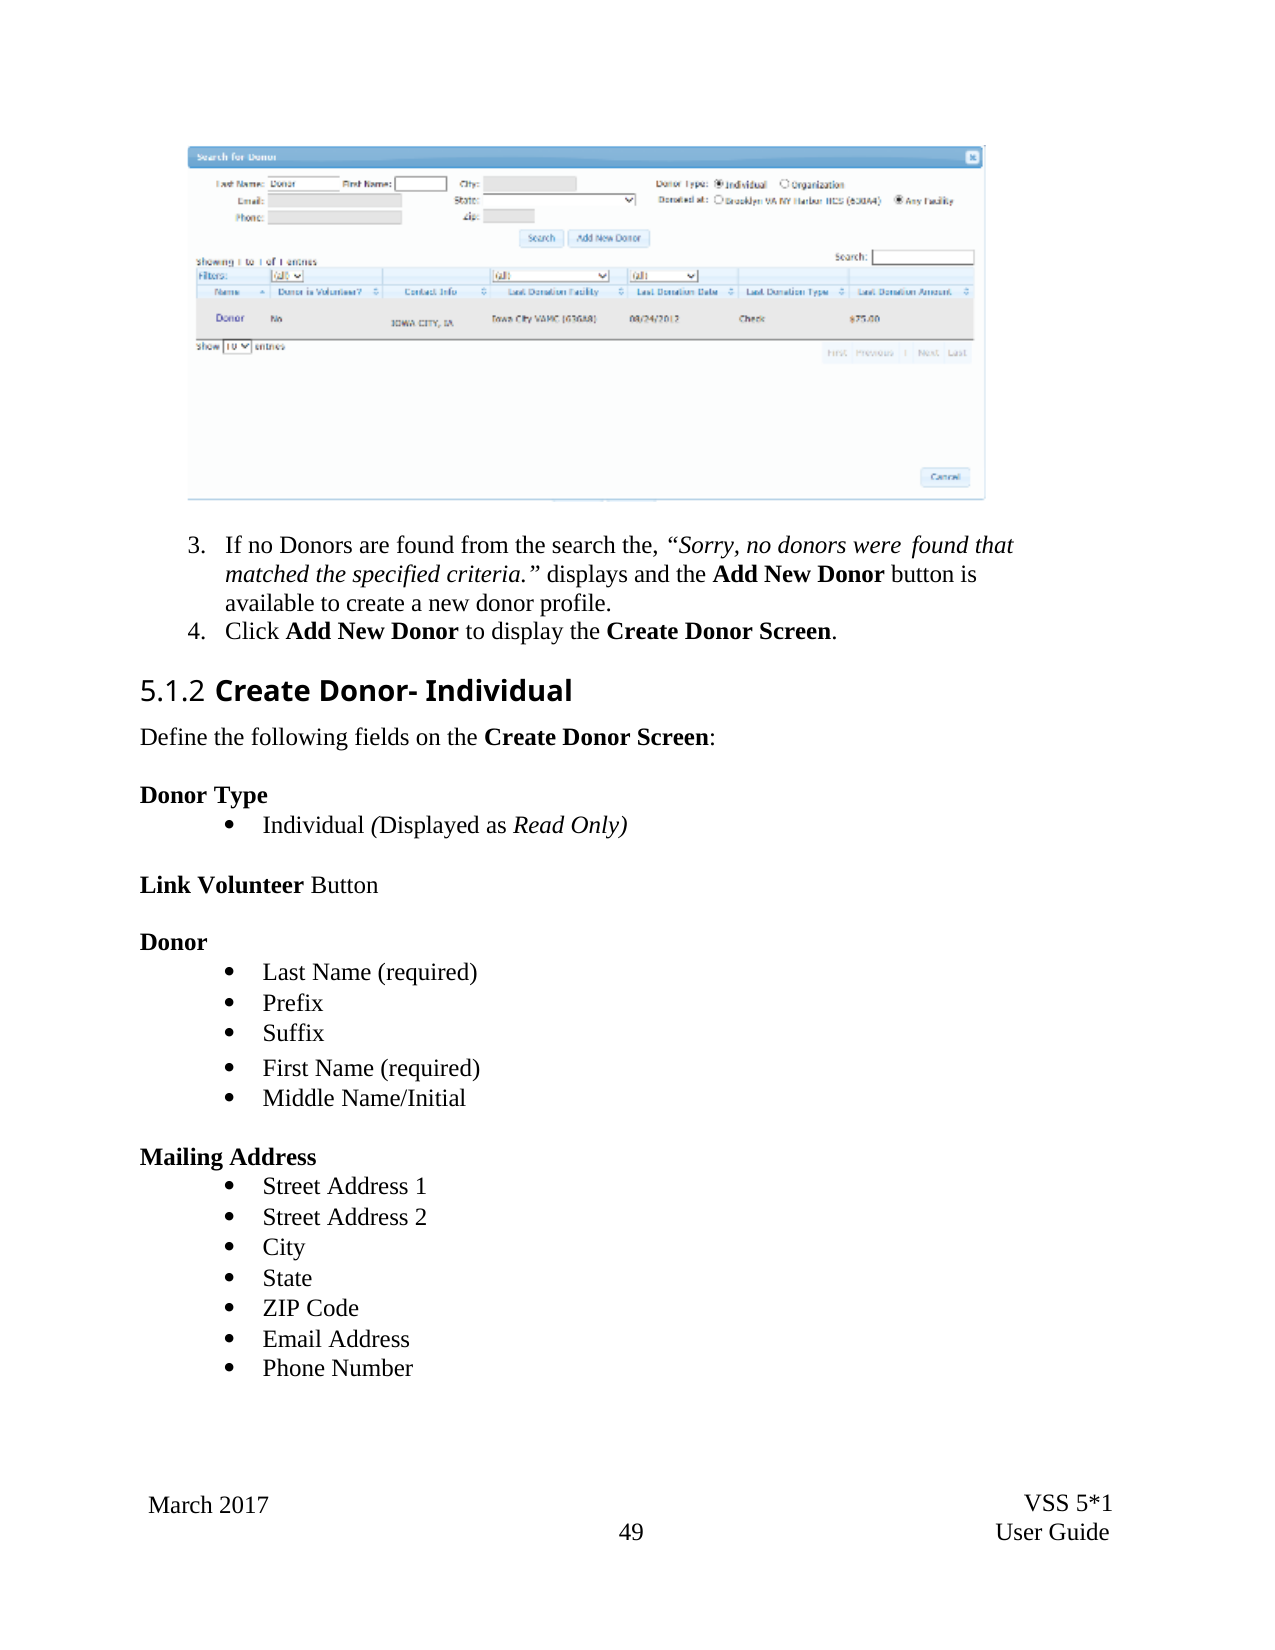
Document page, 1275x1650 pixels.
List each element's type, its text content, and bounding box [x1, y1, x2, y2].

list Click Add New Donor to display the Create Donor Screen. [187, 616, 1063, 645]
list Phone Number [225, 1353, 1137, 1382]
list Individual (Displayed as Read Only) [225, 809, 1137, 839]
text Define the following fields on the Create Donor Screen: [139, 722, 1137, 751]
subtitle Create Donor- Individual [139, 670, 1137, 710]
picture [187, 145, 986, 502]
text Mailing Address [139, 1142, 1137, 1170]
list State [225, 1262, 1137, 1292]
text Link Volunteer Button [139, 870, 1137, 898]
list Prefix [225, 986, 1137, 1017]
list Suffix [225, 1017, 1137, 1048]
list If no Donors are found from the search the, “Sorry, no donors were found that matched the specified criteria.” displays and the Add New Donor button is available to create a new donor profile. [187, 530, 1063, 616]
list City [225, 1231, 1137, 1262]
list Street Address 1 [225, 1170, 1137, 1201]
text Donor Type [139, 780, 1137, 809]
list First Name (required) [225, 1052, 1137, 1082]
list Last Name (required) [225, 956, 1137, 986]
list Email Address [225, 1323, 1137, 1353]
list ZIP Code [225, 1292, 1137, 1323]
list Middle Name/Initial [225, 1082, 1137, 1113]
list Street Address 2 [225, 1201, 1137, 1231]
text Donor [139, 927, 1137, 956]
